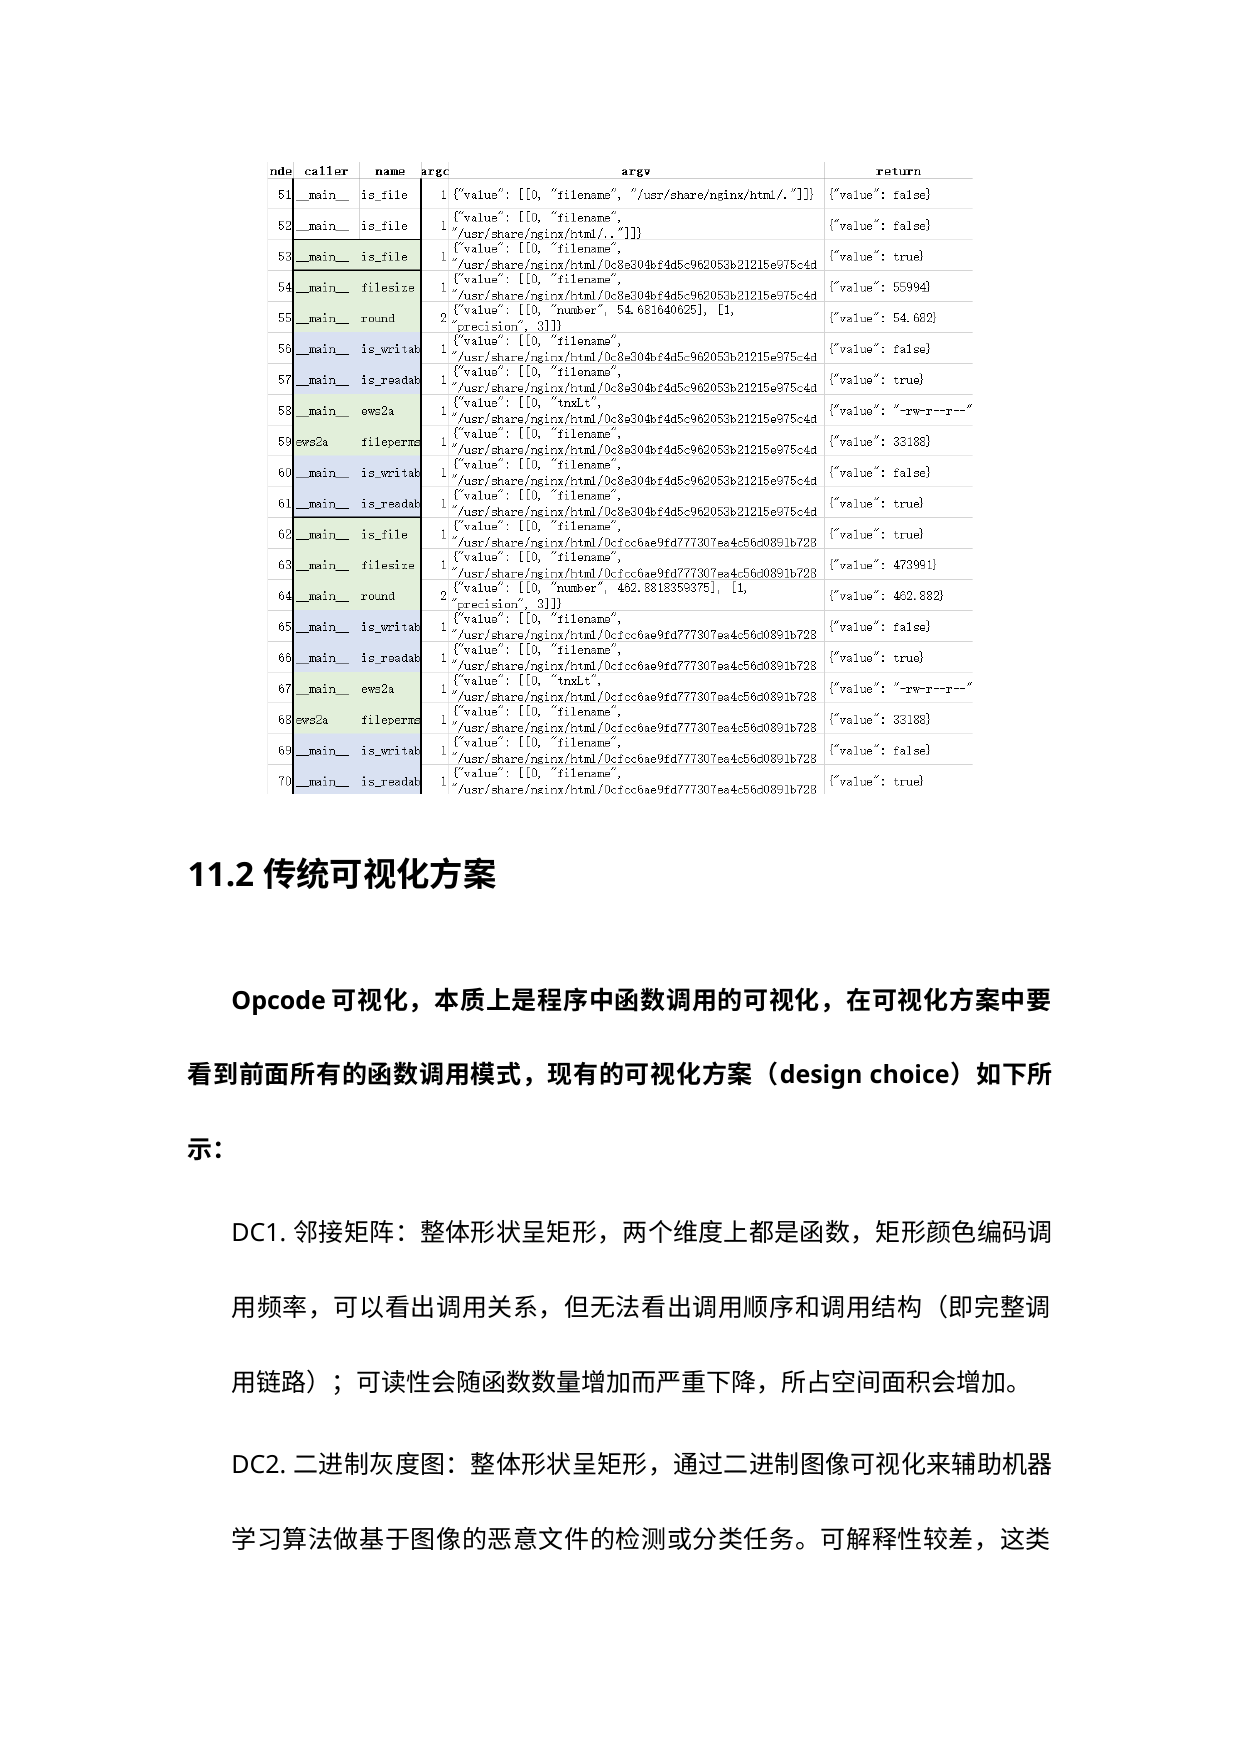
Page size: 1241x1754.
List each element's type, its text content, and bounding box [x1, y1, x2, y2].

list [231, 1431, 1053, 1570]
text Opcode可视化，本质上是程序中函数调用的可视化，在可视化方案中要看到前面所有的函数调用模式，现有的可视化方案（design choice）如下所示： [187, 966, 1053, 1180]
subtitle 11.2 传统可视化方案 [187, 839, 1053, 904]
list DC1. 邻接矩阵：整体形状呈矩形，两个维度上都是函数，矩形颜色编码调用频率，可以看出调用关系，但无法看出调用顺序和调用结构（即完整调用链路）；可读性会随函数数量增加而严重下降，所占空间面积会增加。 [231, 1198, 1053, 1413]
picture [267, 162, 973, 794]
